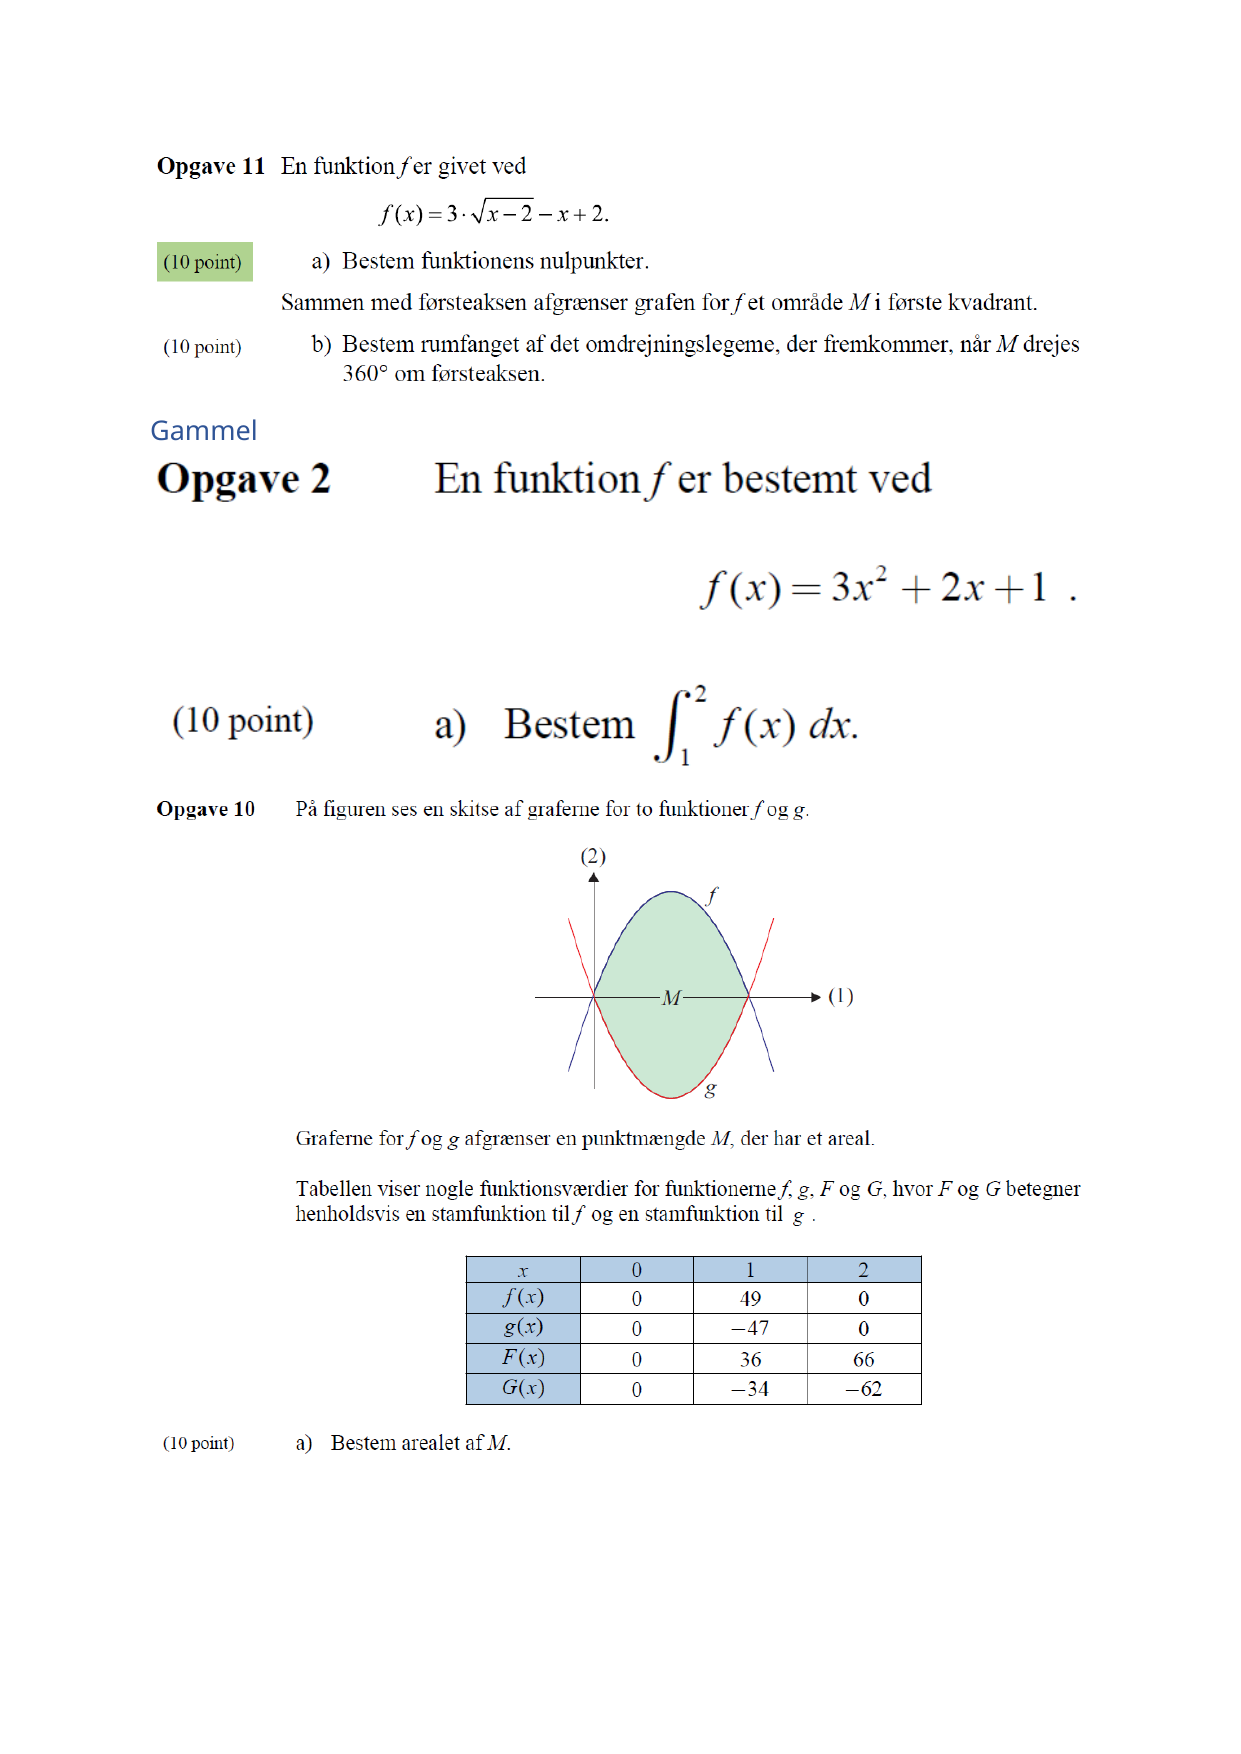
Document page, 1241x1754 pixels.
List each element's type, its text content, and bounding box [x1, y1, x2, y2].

picture [150, 451, 1091, 776]
picture [150, 150, 1091, 393]
picture [150, 793, 1091, 1464]
subtitle Gammel [150, 411, 1090, 448]
